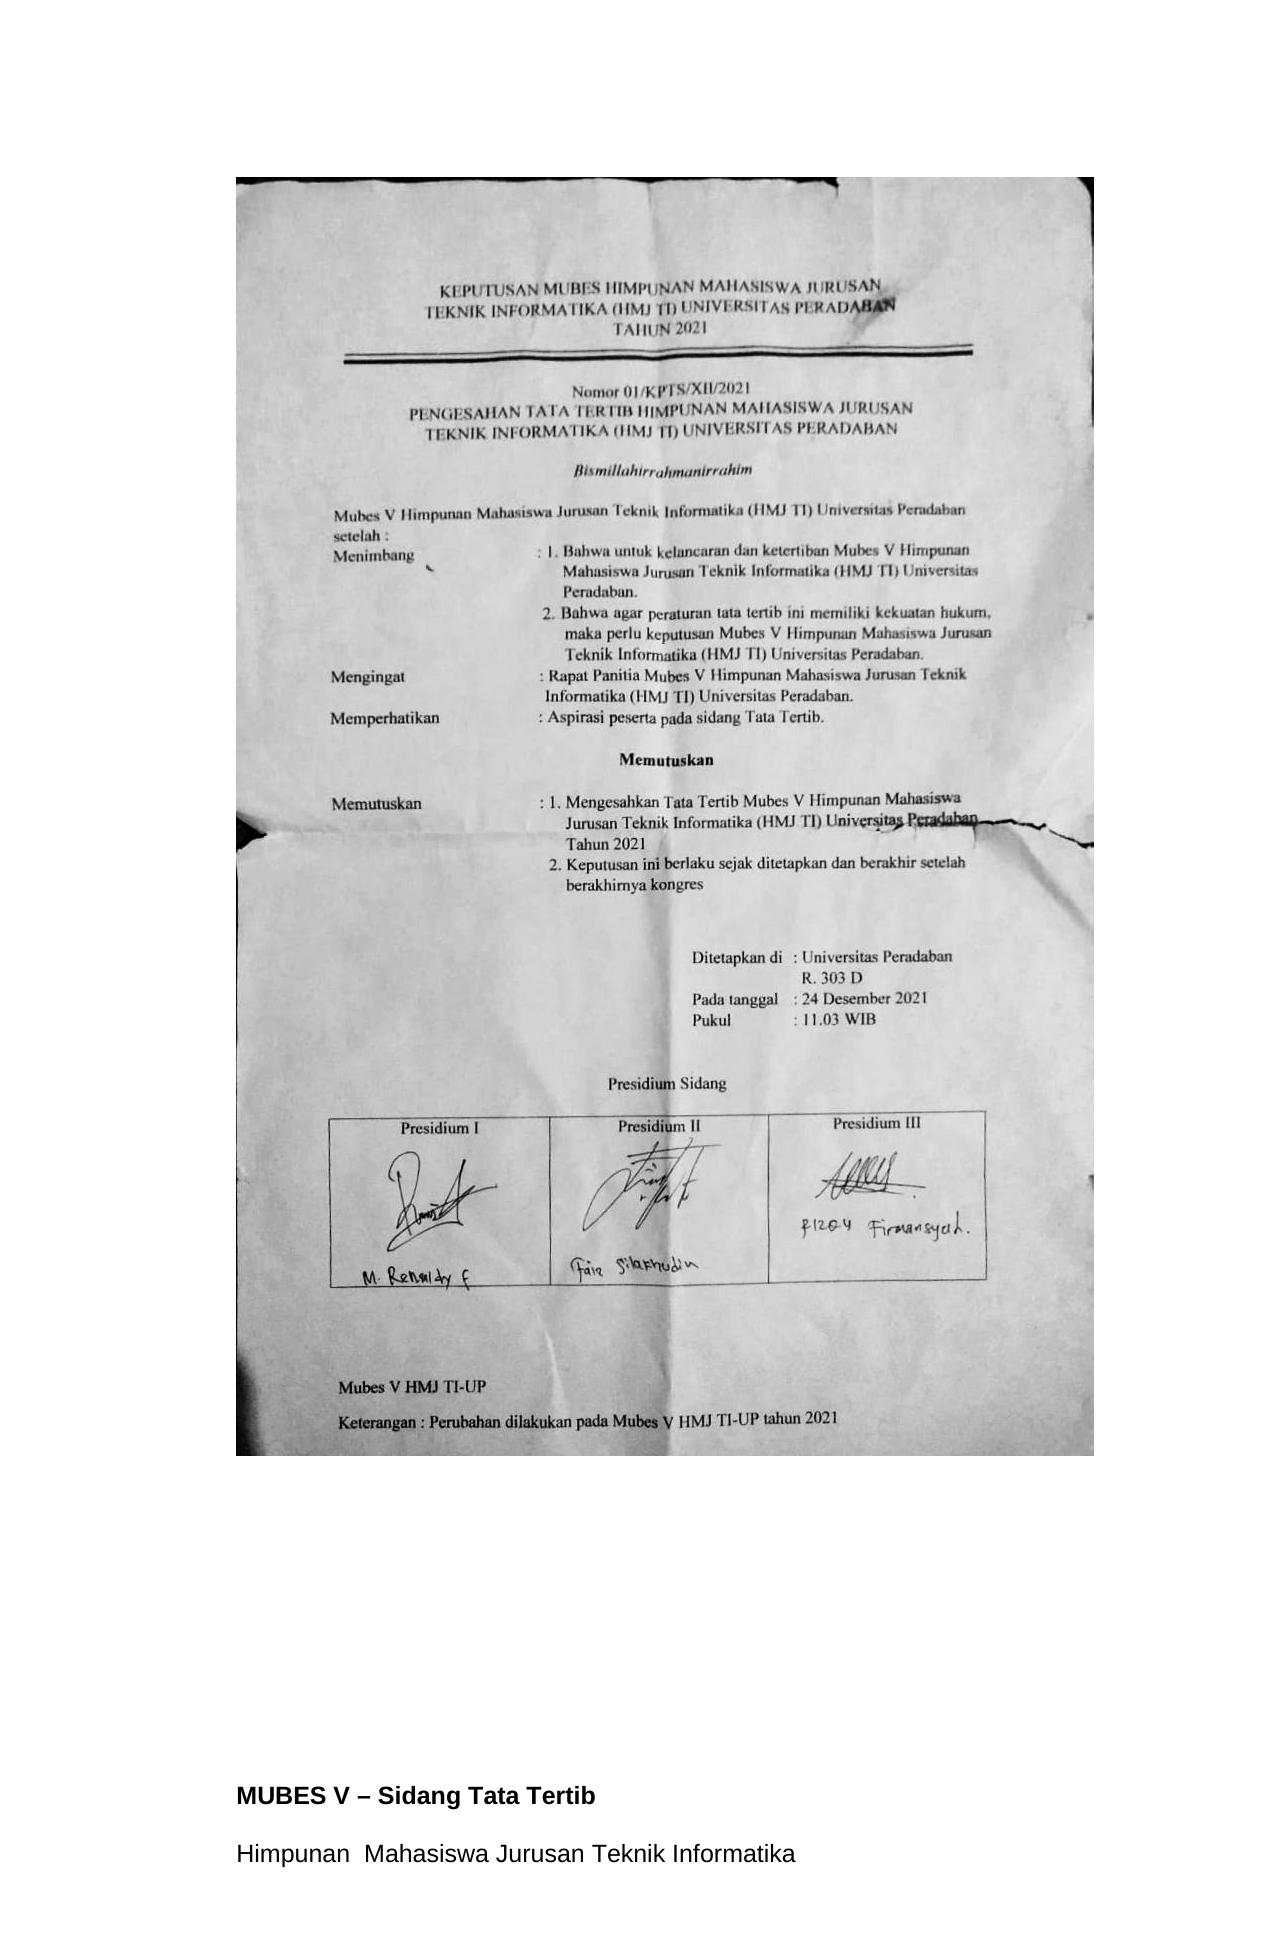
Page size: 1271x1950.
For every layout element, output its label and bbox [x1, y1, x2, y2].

picture [236, 177, 1094, 1456]
